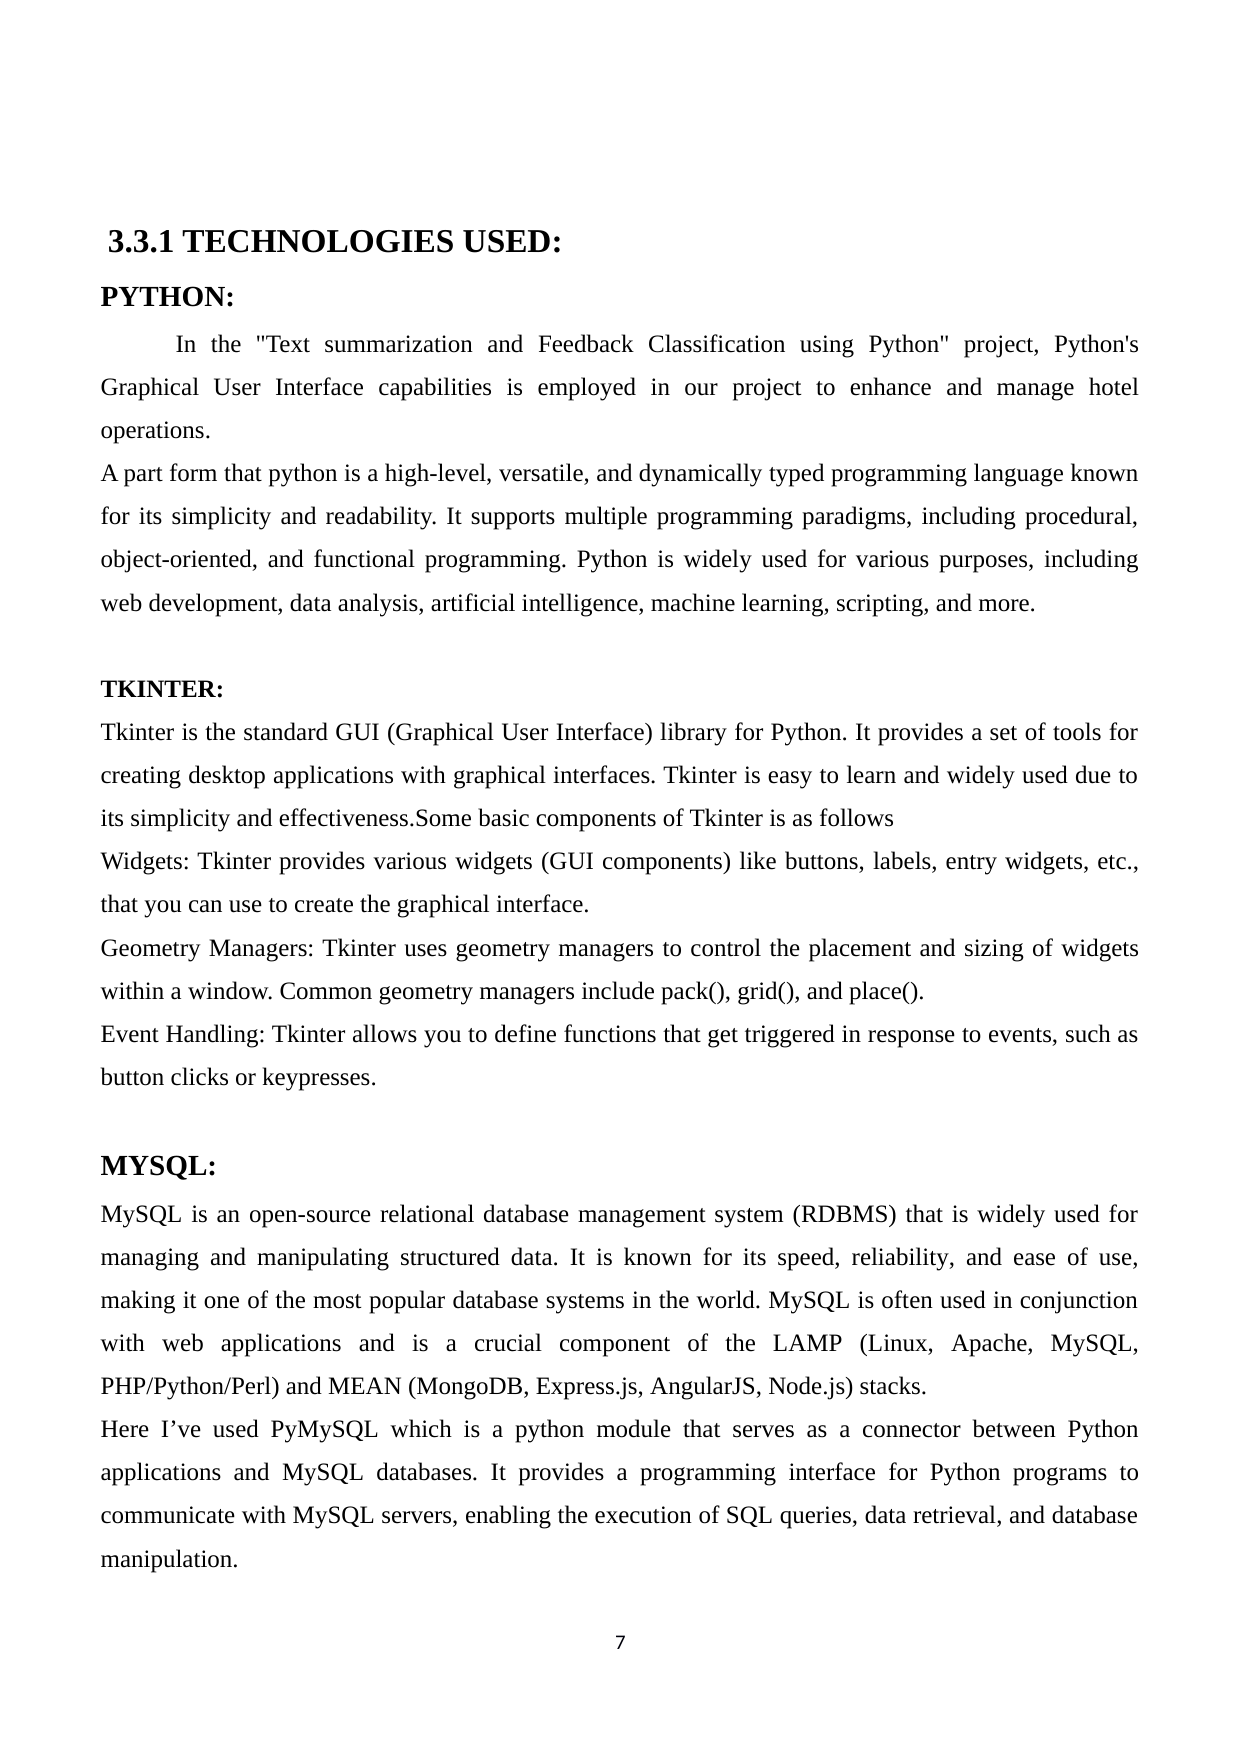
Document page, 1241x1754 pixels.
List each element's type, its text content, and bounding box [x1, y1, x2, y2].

text Here I’ve used PyMySQL which is a python module that serves as a connector between Python applications and MySQL databases. It provides a programming interface for Python programs to communicate with MySQL servers, enabling the execution of SQL queries, data retrieval, and database manipulation. [100, 1414, 1140, 1572]
text PYTHON: [100, 279, 1140, 312]
text Tkinter is the standard GUI (Graphical User Interface) library for Python. It provides a set of tools for creating desktop applications with graphical interfaces. Tkinter is easy to learn and widely used due to its simplicity and effectiveness.Some basic components of Tkinter is as follows [100, 717, 1140, 832]
text A part form that python is a high-level, versatile, and dynamically typed programming language known for its simplicity and readability. It supports multiple programming paradigms, including procedural, object-oriented, and functional programming. Python is widely used for various purposes, including web development, data analysis, artificial intelligence, machine learning, scripting, and more. [100, 458, 1140, 616]
text Widgets: Tkinter provides various widgets (GUI components) like buttons, labels, entry widgets, etc., that you can use to create the graphical interface. [100, 846, 1140, 918]
text MySQL is an open-source relational database management system (RDBMS) that is widely used for managing and manipulating structured data. It is known for its speed, reliability, and ease of use, making it one of the most popular database systems in the world. MySQL is often used in conjunction with web applications and is a crucial component of the LAMP (Linux, Apache, MySQL, PHP/Python/Perl) and MEAN (MongoDB, Express.js, AngularJS, Node.js) stacks. [100, 1199, 1140, 1400]
text Event Handling: Tkinter allows you to define functions that get triggered in response to events, such as button clicks or keypresses. [100, 1019, 1140, 1091]
text Geometry Managers: Tkinter uses geometry managers to control the placement and sizing of widgets within a window. Common geometry managers include pack(), grid(), and place(). [100, 933, 1140, 1004]
text TKINTER: [100, 674, 1140, 703]
text 3.3.1 TECHNOLOGIES USED: [100, 221, 1140, 259]
text In the "Text summarization and Feedback Classification using Python" project, Python's Graphical User Interface capabilities is employed in our project to enhance and manage hotel operations. [100, 329, 1140, 444]
text MYSQL: [100, 1148, 1140, 1182]
